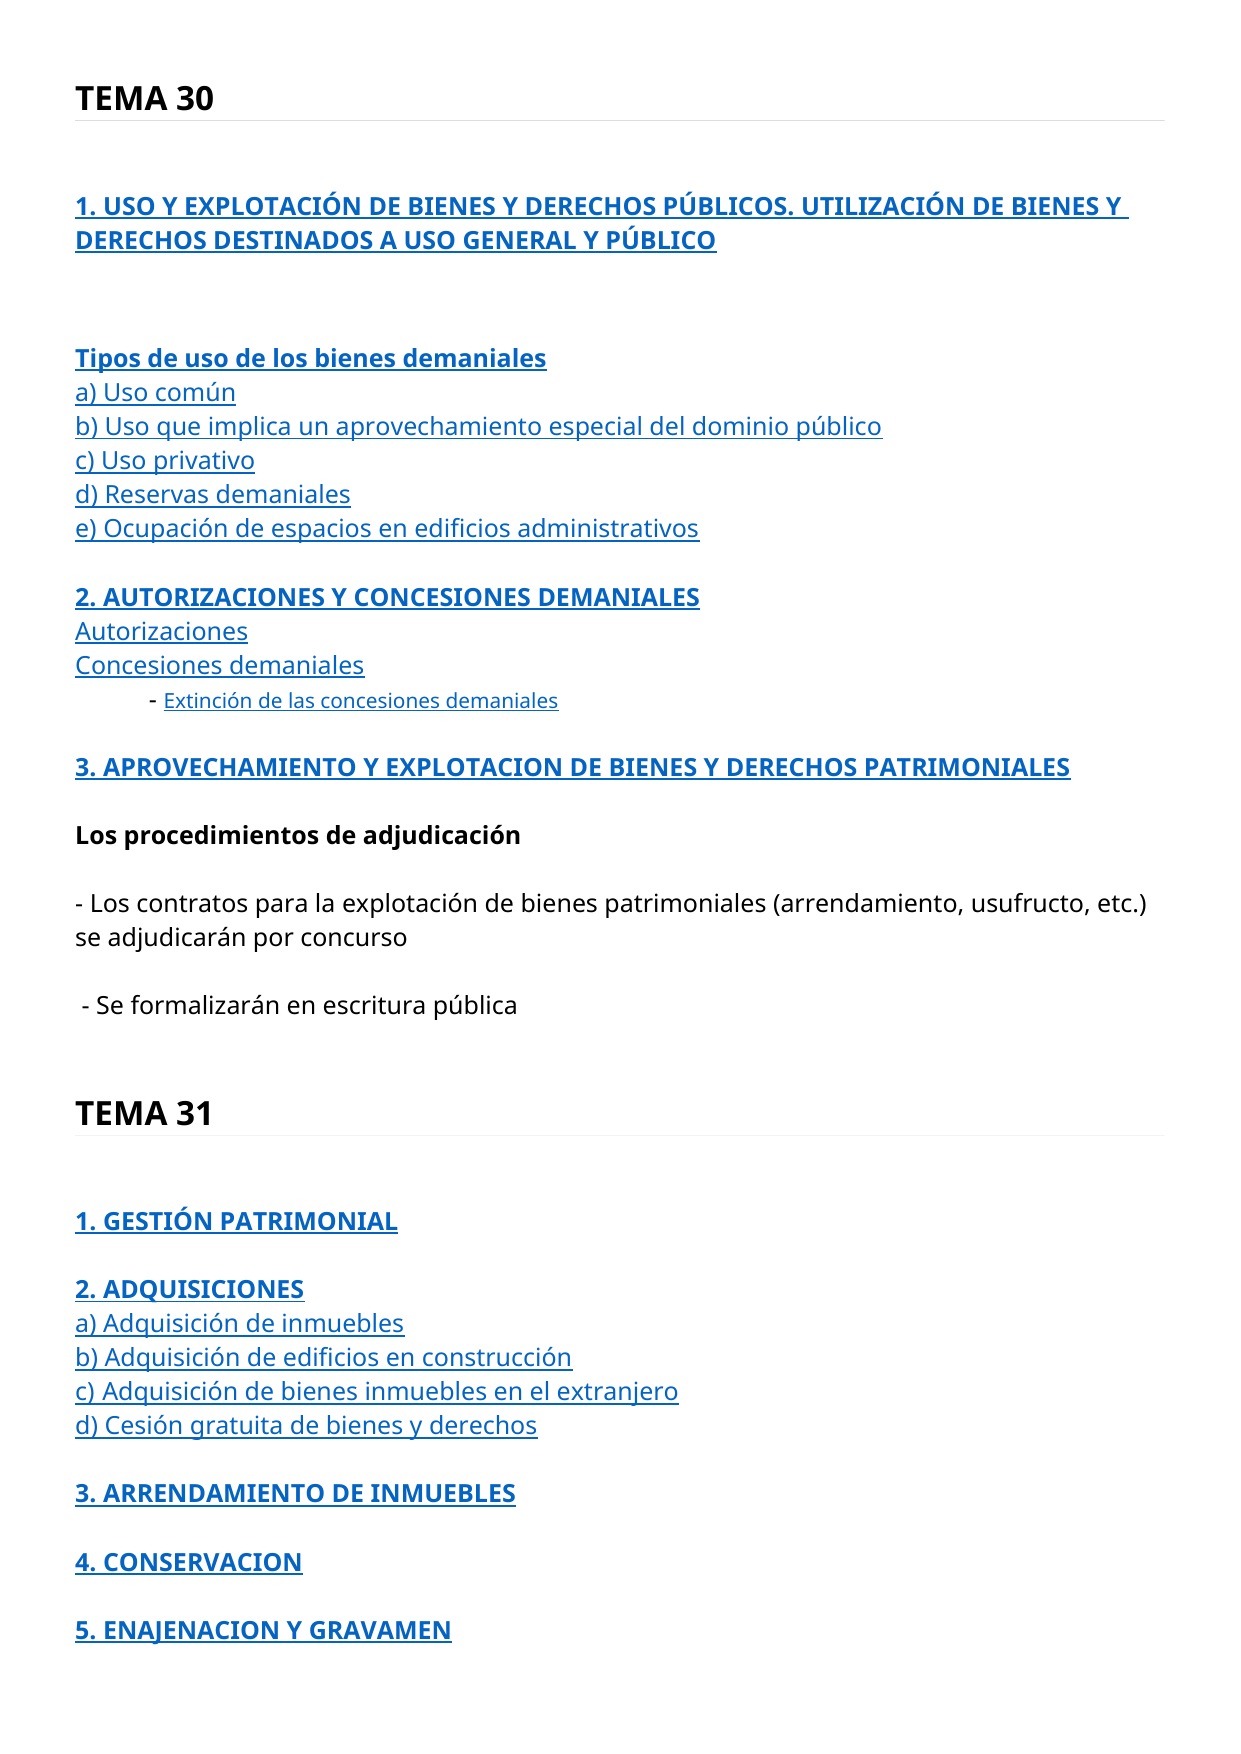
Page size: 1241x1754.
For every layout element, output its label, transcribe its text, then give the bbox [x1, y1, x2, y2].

text a) Uso común [75, 375, 1165, 409]
text Concesiones demaniales [75, 647, 1165, 681]
text c) Uso privativo [75, 443, 1165, 477]
text - Se formalizarán en escritura pública [75, 988, 1165, 1022]
text Los procedimientos de adjudicación [75, 818, 1165, 852]
text b) Uso que implica un aprovechamiento especial del dominio público [75, 409, 1165, 443]
text - Extinción de las concesiones demaniales [75, 681, 1165, 715]
subtitle Tipos de uso de los bienes demaniales [75, 341, 1165, 375]
text - Los contratos para la explotación de bienes patrimoniales (arrendamiento, usufructo, etc.) se adjudicarán por concurso [75, 886, 1165, 954]
text 1. USO Y EXPLOTACIÓN DE BIENES Y DERECHOS PÚBLICOS. UTILIZACIÓN DE BIENES Y DERECHOS DESTINADOS A USO GENERAL Y PÚBLICO [75, 188, 1165, 257]
text Autorizaciones [75, 613, 1165, 647]
text 2. ADQUISICIONES [75, 1272, 1165, 1306]
text 4. CONSERVACION [75, 1544, 1165, 1578]
text TEMA 31 [75, 1090, 1165, 1135]
text e) Ocupación de espacios en edificios administrativos [75, 511, 1165, 545]
text 2. AUTORIZACIONES Y CONCESIONES DEMANIALES [75, 579, 1165, 613]
text c) Adquisición de bienes inmuebles en el extranjero [75, 1374, 1165, 1408]
text 5. ENAJENACION Y GRAVAMEN [75, 1612, 1165, 1646]
text a) Adquisición de inmuebles [75, 1306, 1165, 1340]
text 3. ARRENDAMIENTO DE INMUEBLES [75, 1476, 1165, 1510]
text b) Adquisición de edificios en construcción [75, 1340, 1165, 1374]
text 3. APROVECHAMIENTO Y EXPLOTACION DE BIENES Y DERECHOS PATRIMONIALES [75, 749, 1165, 783]
text 1. GESTIÓN PATRIMONIAL [75, 1204, 1165, 1238]
text TEMA 30 [75, 75, 1165, 120]
text d) Cesión gratuita de bienes y derechos [75, 1408, 1165, 1442]
text d) Reservas demaniales [75, 477, 1165, 511]
